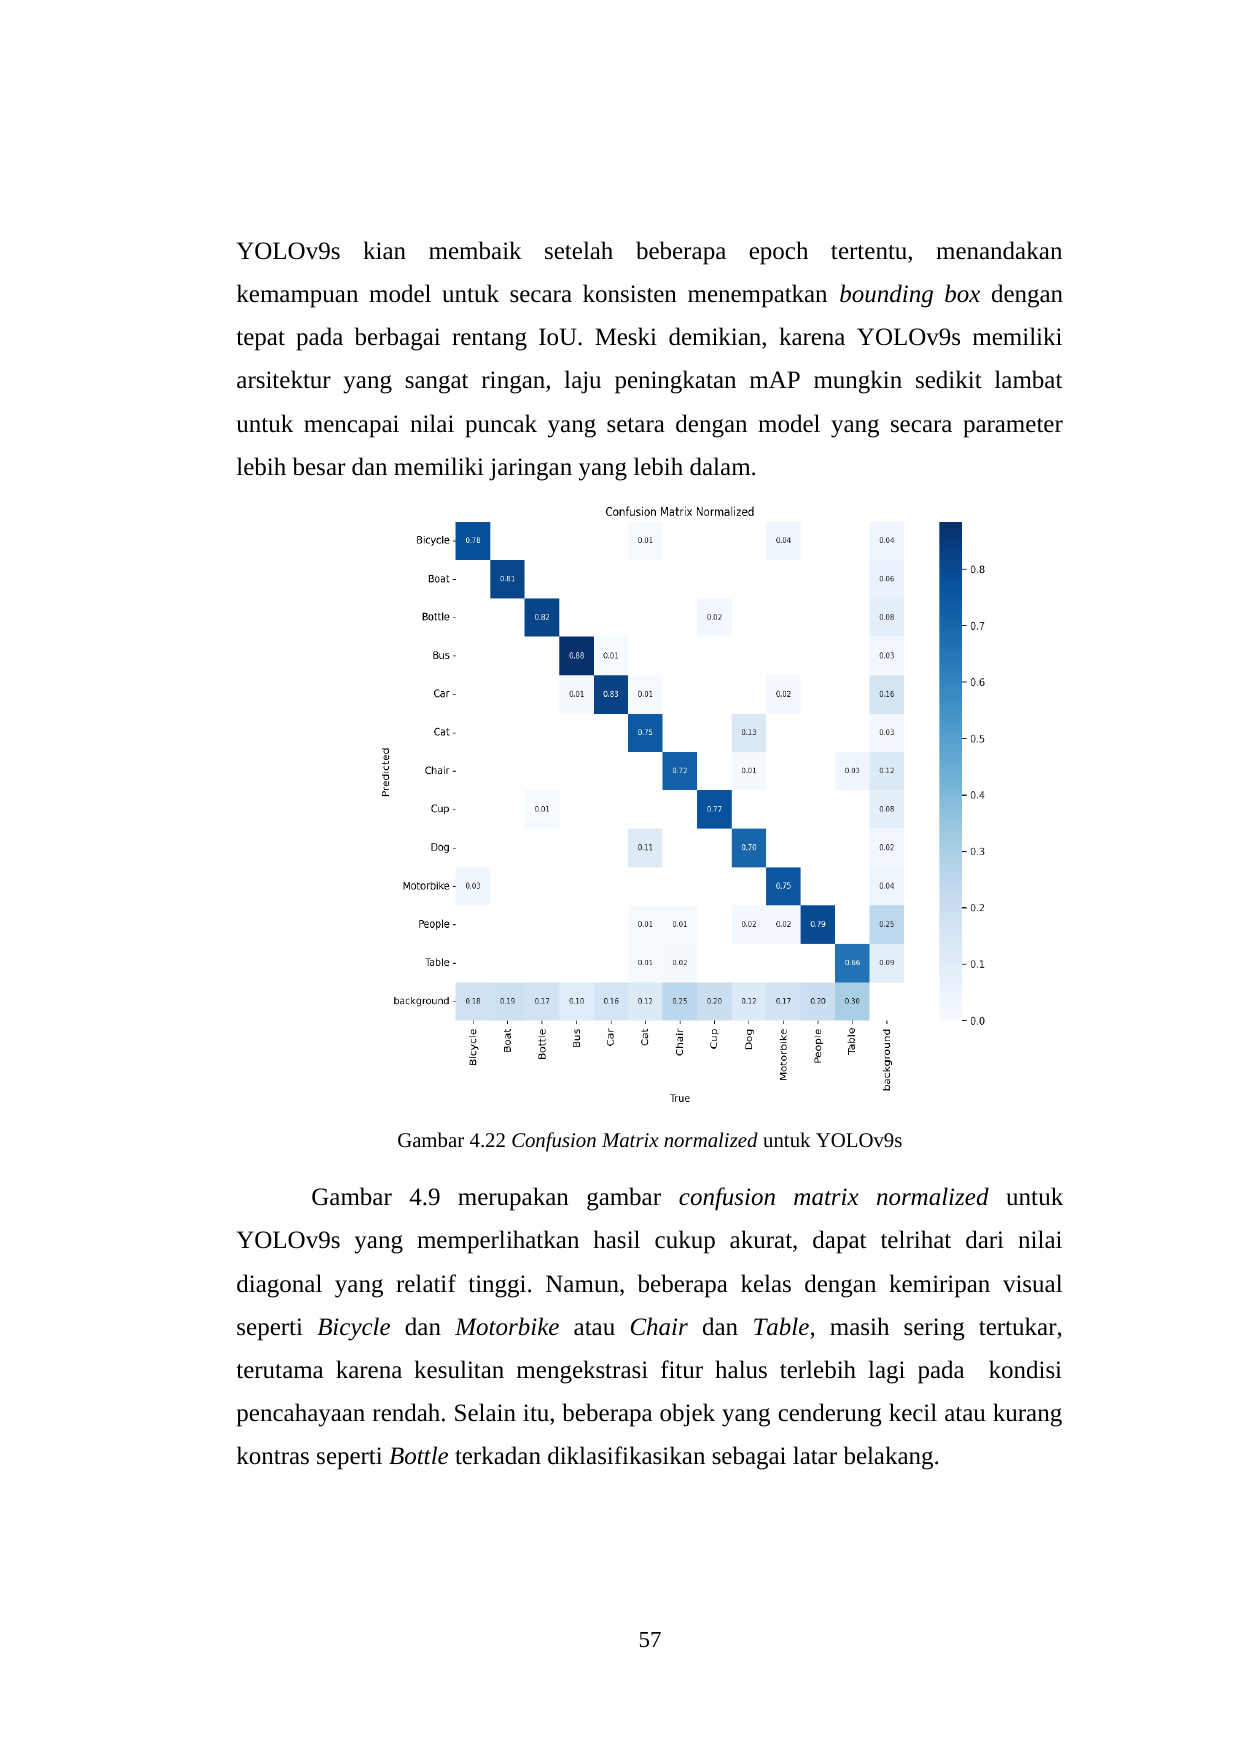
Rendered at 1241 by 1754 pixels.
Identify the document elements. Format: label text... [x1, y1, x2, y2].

picture [311, 495, 1055, 1116]
text Gambar 4.9 merupakan gambar confusion matrix normalized untuk YOLOv9s yang memperlihatkan hasil cukup akurat, dapat telrihat dari nilai diagonal yang relatif tinggi. Namun, beberapa kelas dengan kemiripan visual seperti Bicycle dan Motorbike atau Chair dan Table, masih sering tertukar, terutama karena kesulitan mengekstrasi fitur halus terlebih lagi pada kondisi pencahayaan rendah. Selain itu, beberapa objek yang cenderung kecil atau kurang kontras seperti Bottle terkadan diklasifikasikan sebagai latar belakang. [236, 1182, 1063, 1470]
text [236, 236, 1063, 481]
